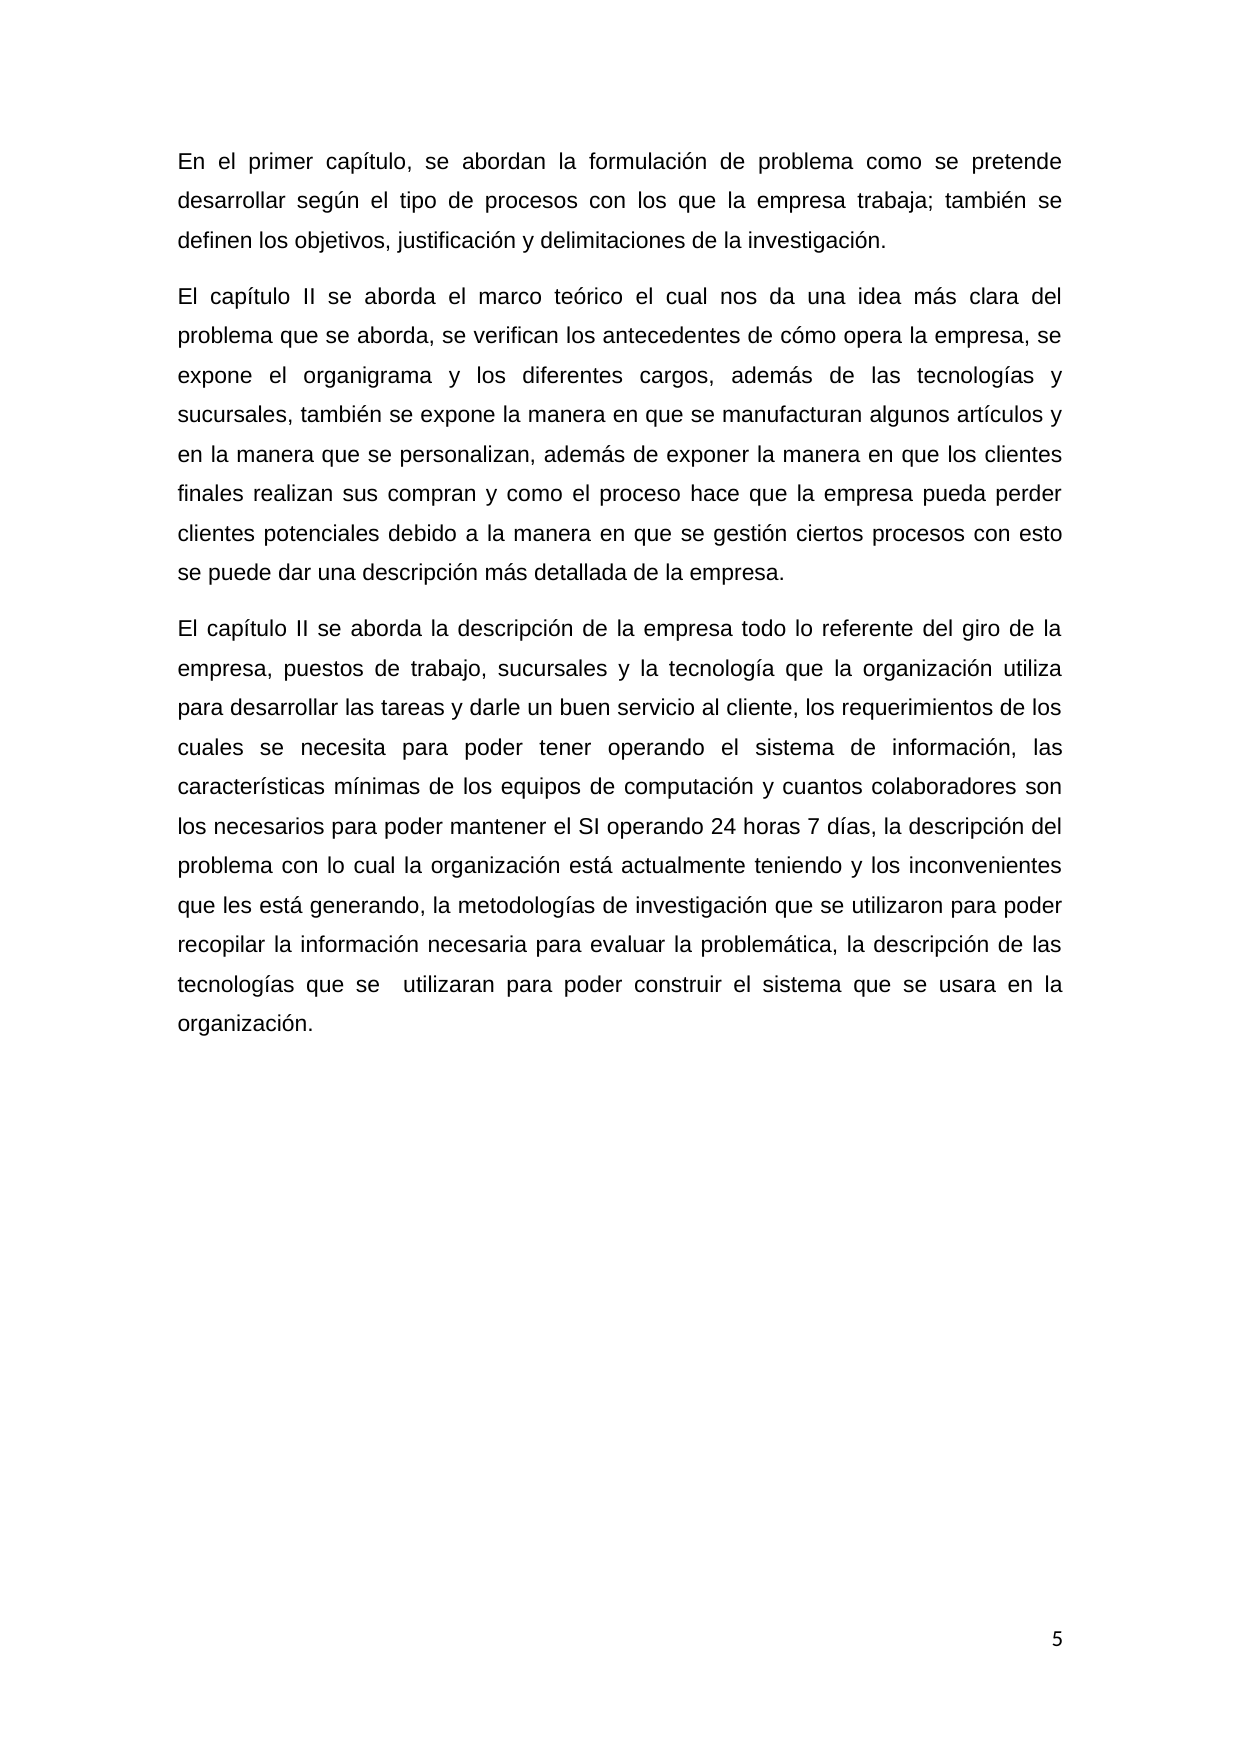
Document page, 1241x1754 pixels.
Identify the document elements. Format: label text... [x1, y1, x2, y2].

text El capítulo II se aborda el marco teórico el cual nos da una idea más clara del problema que se aborda, se verifican los antecedentes de cómo opera la empresa, se expone el organigrama y los diferentes cargos, además de las tecnologías y sucursales, también se expone la manera en que se manufacturan algunos artículos y en la manera que se personalizan, además de exponer la manera en que los clientes finales realizan sus compran y como el proceso hace que la empresa pueda perder clientes potenciales debido a la manera en que se gestión ciertos procesos con esto se puede dar una descripción más detallada de la empresa. [177, 283, 1063, 585]
text El capítulo II se aborda la descripción de la empresa todo lo referente del giro de la empresa, puestos de trabajo, sucursales y la tecnología que la organización utiliza para desarrollar las tareas y darle un buen servicio al cliente, los requerimientos de los cuales se necesita para poder tener operando el sistema de información, las características mínimas de los equipos de computación y cuantos colaboradores son los necesarios para poder mantener el SI operando 24 horas 7 días, la descripción del problema con lo cual la organización está actualmente teniendo y los inconvenientes que les está generando, la metodologías de investigación que se utilizaron para poder recopilar la información necesaria para evaluar la problemática, la descripción de las tecnologías que se utilizaran para poder construir el sistema que se usara en la organización. [177, 615, 1063, 1036]
text En el primer capítulo, se abordan la formulación de problema como se pretende desarrollar según el tipo de procesos con los que la empresa trabaja; también se definen los objetivos, justificación y delimitaciones de la investigación. [177, 148, 1063, 253]
